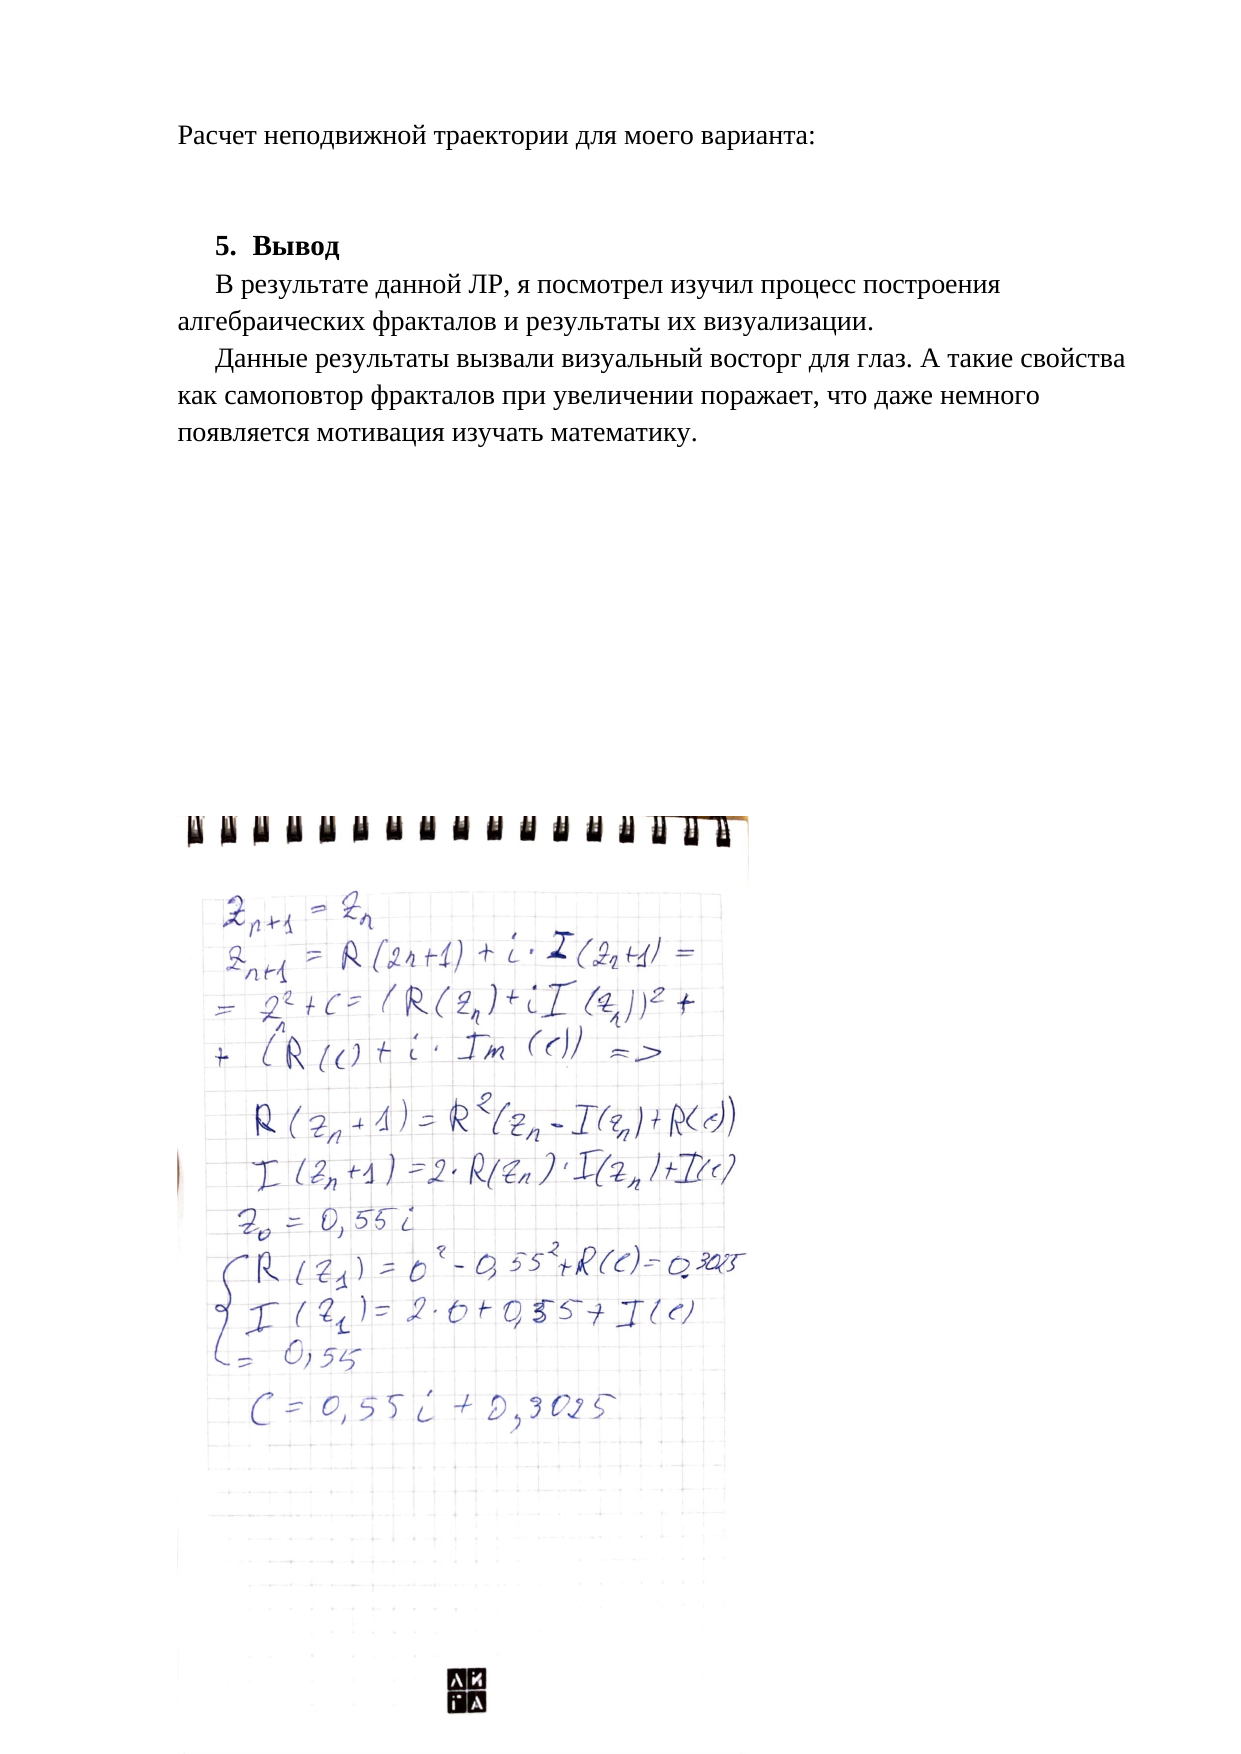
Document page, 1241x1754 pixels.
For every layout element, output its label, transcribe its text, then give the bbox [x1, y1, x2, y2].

text Данные результаты вызвали визуальный восторг для глаз. А такие свойства как самоповтор фракталов при увеличении поражает, что даже немного появляется мотивация изучать математику. [177, 341, 1152, 448]
picture [177, 816, 749, 1754]
text Расчет неподвижной траектории для моего варианта: [177, 118, 1152, 151]
text В результате данной ЛР, я посмотрел изучил процесс построения алгебраических фракталов и результаты их визуализации. [177, 267, 1152, 336]
list Вывод [215, 228, 1152, 262]
